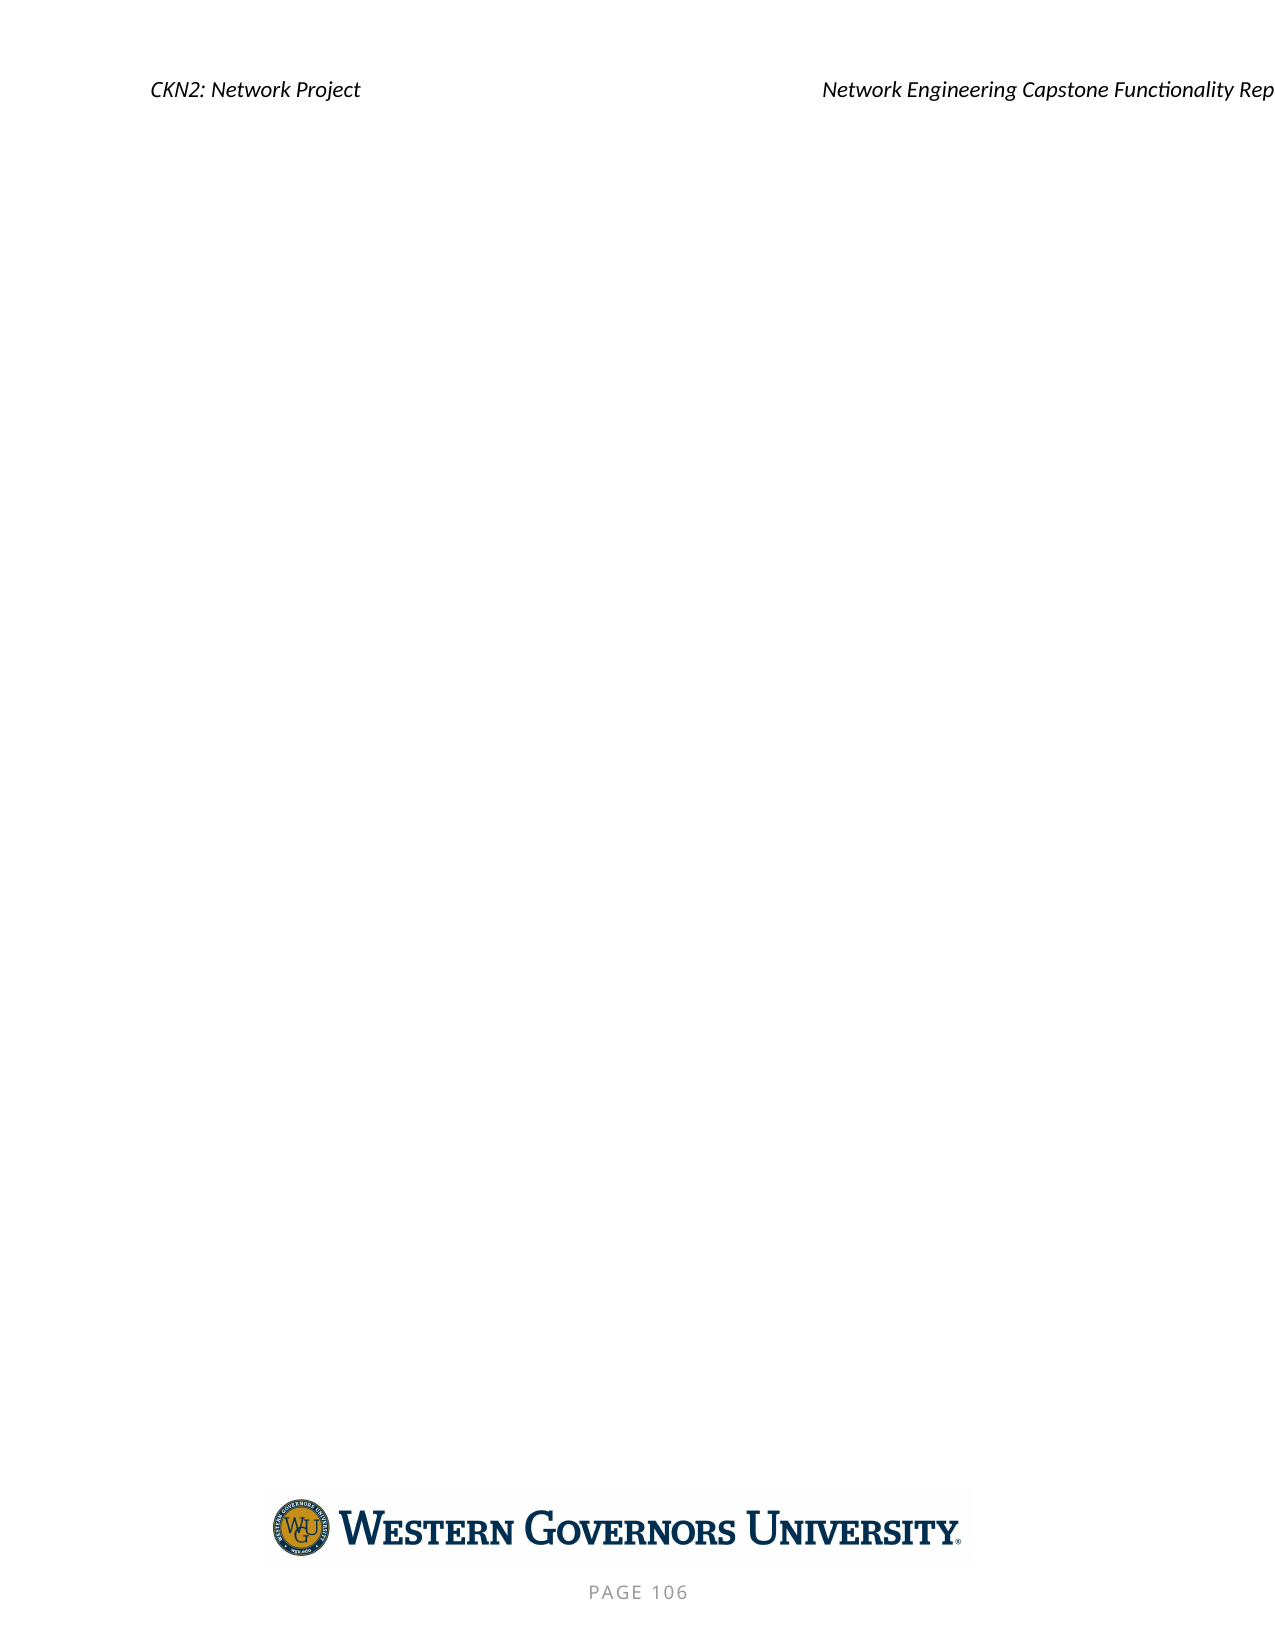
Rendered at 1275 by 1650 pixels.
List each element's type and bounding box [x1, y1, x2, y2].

picture [263, 1488, 974, 1567]
